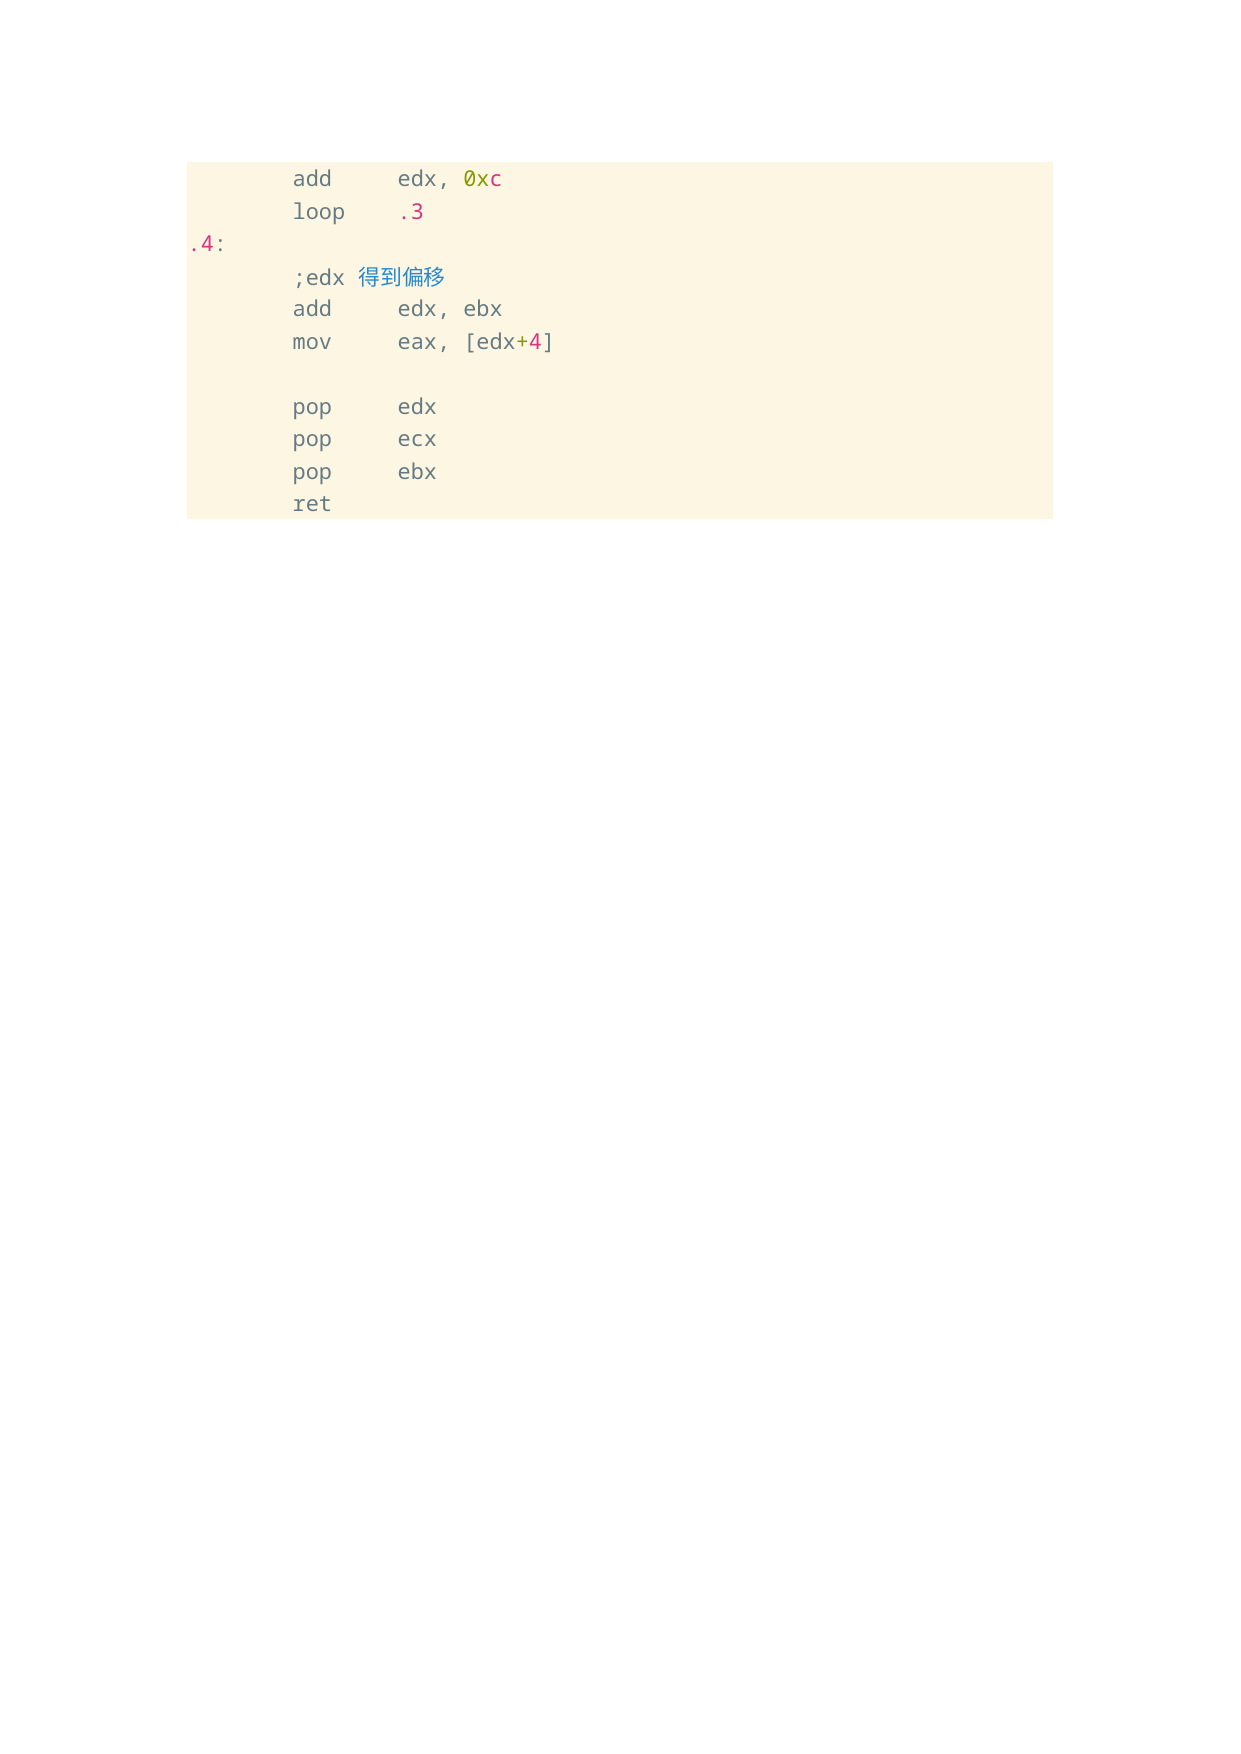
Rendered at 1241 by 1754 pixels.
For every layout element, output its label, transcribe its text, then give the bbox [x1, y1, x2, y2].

text pop edx [187, 389, 1053, 422]
text add edx, ebx [187, 292, 1053, 324]
text add edx, 0xc [187, 162, 1053, 194]
text pop ecx [187, 422, 1053, 454]
text ret [187, 487, 1053, 519]
text pop ebx [187, 454, 1053, 487]
text .4: [187, 227, 1053, 259]
text loop .3 [187, 194, 1053, 227]
text ;edx 得到偏移 [187, 259, 1053, 292]
text mov eax, [edx+4] [187, 324, 1053, 357]
